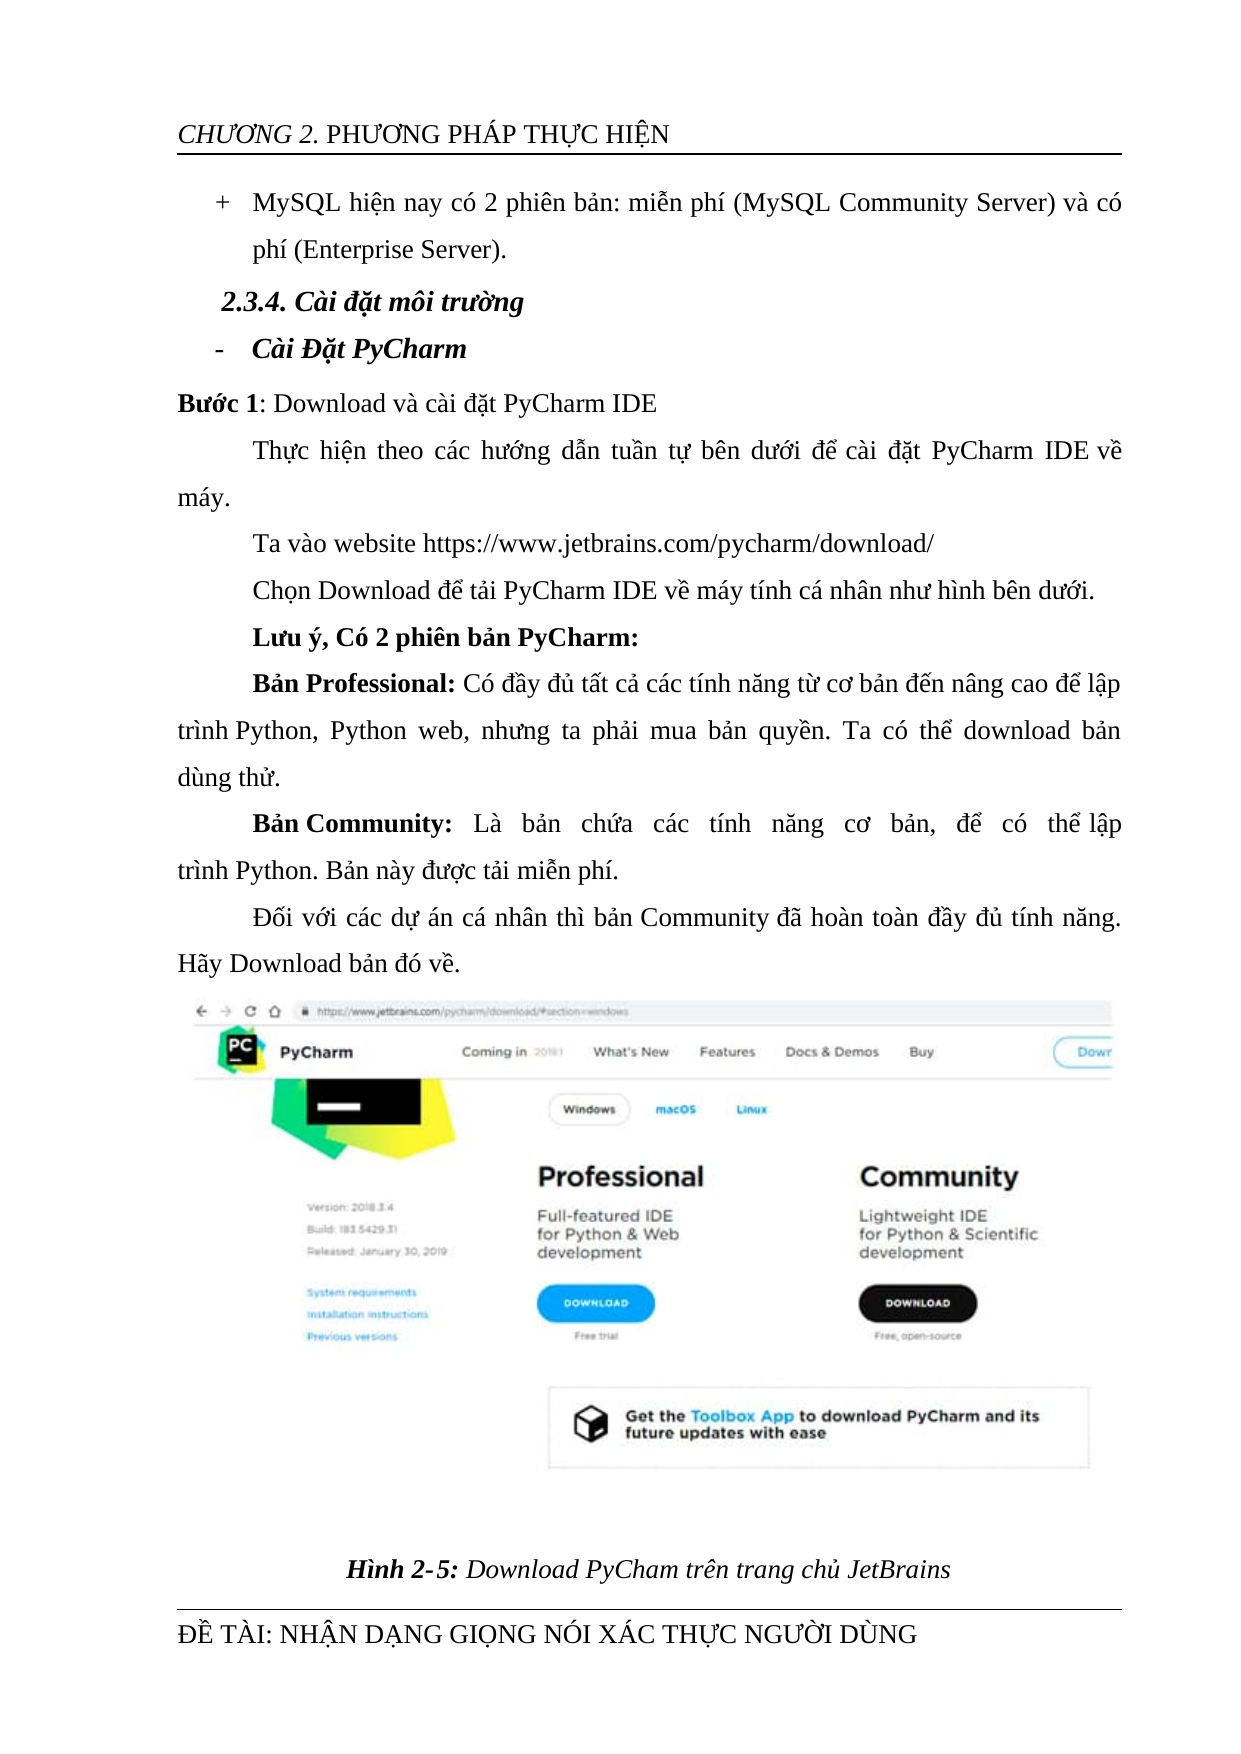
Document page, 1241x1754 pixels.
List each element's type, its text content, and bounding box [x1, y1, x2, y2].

text Lưu ý, Có 2 phiên bản PyCharm: [177, 621, 1122, 652]
text Thực hiện theo các hướng dẫn tuần tự bên dưới để cài đặt PyCharm IDE về máy. [177, 434, 1122, 512]
text Bản Community: Là bản chứa các tính năng cơ bản, để có thể lập trình Python. Bản này được tải miễn phí. [177, 807, 1122, 885]
text Ta vào website https://www.jetbrains.com/pycharm/download/ [177, 527, 1122, 558]
text Chọn Download để tải PyCharm IDE về máy tính cá nhân như hình bên dưới. [177, 574, 1122, 605]
text Bước 1: Download và cài đặt PyCharm IDE [177, 387, 1122, 418]
subtitle Cài Đặt PyCharm [214, 331, 1122, 365]
text Đối với các dự án cá nhân thì bản Community đã hoàn toàn đầy đủ tính năng. Hãy Download bản đó về. [177, 901, 1122, 978]
text Bản Professional: Có đầy đủ tất cả các tính năng từ cơ bản đến nâng cao để lập trình Python, Python web, nhưng ta phải mua bản quyền. Ta có thể download bản dùng thử. [177, 667, 1122, 792]
list MySQL hiện nay có 2 phiên bản: miễn phí (MySQL Community Server) và có phí (Enterprise Server). [215, 186, 1122, 264]
subtitle Cài đặt môi trường [214, 284, 1122, 317]
picture [178, 994, 1121, 1532]
text Hình 2-5: Download PyCham trên trang chủ JetBrains [177, 1553, 1122, 1584]
